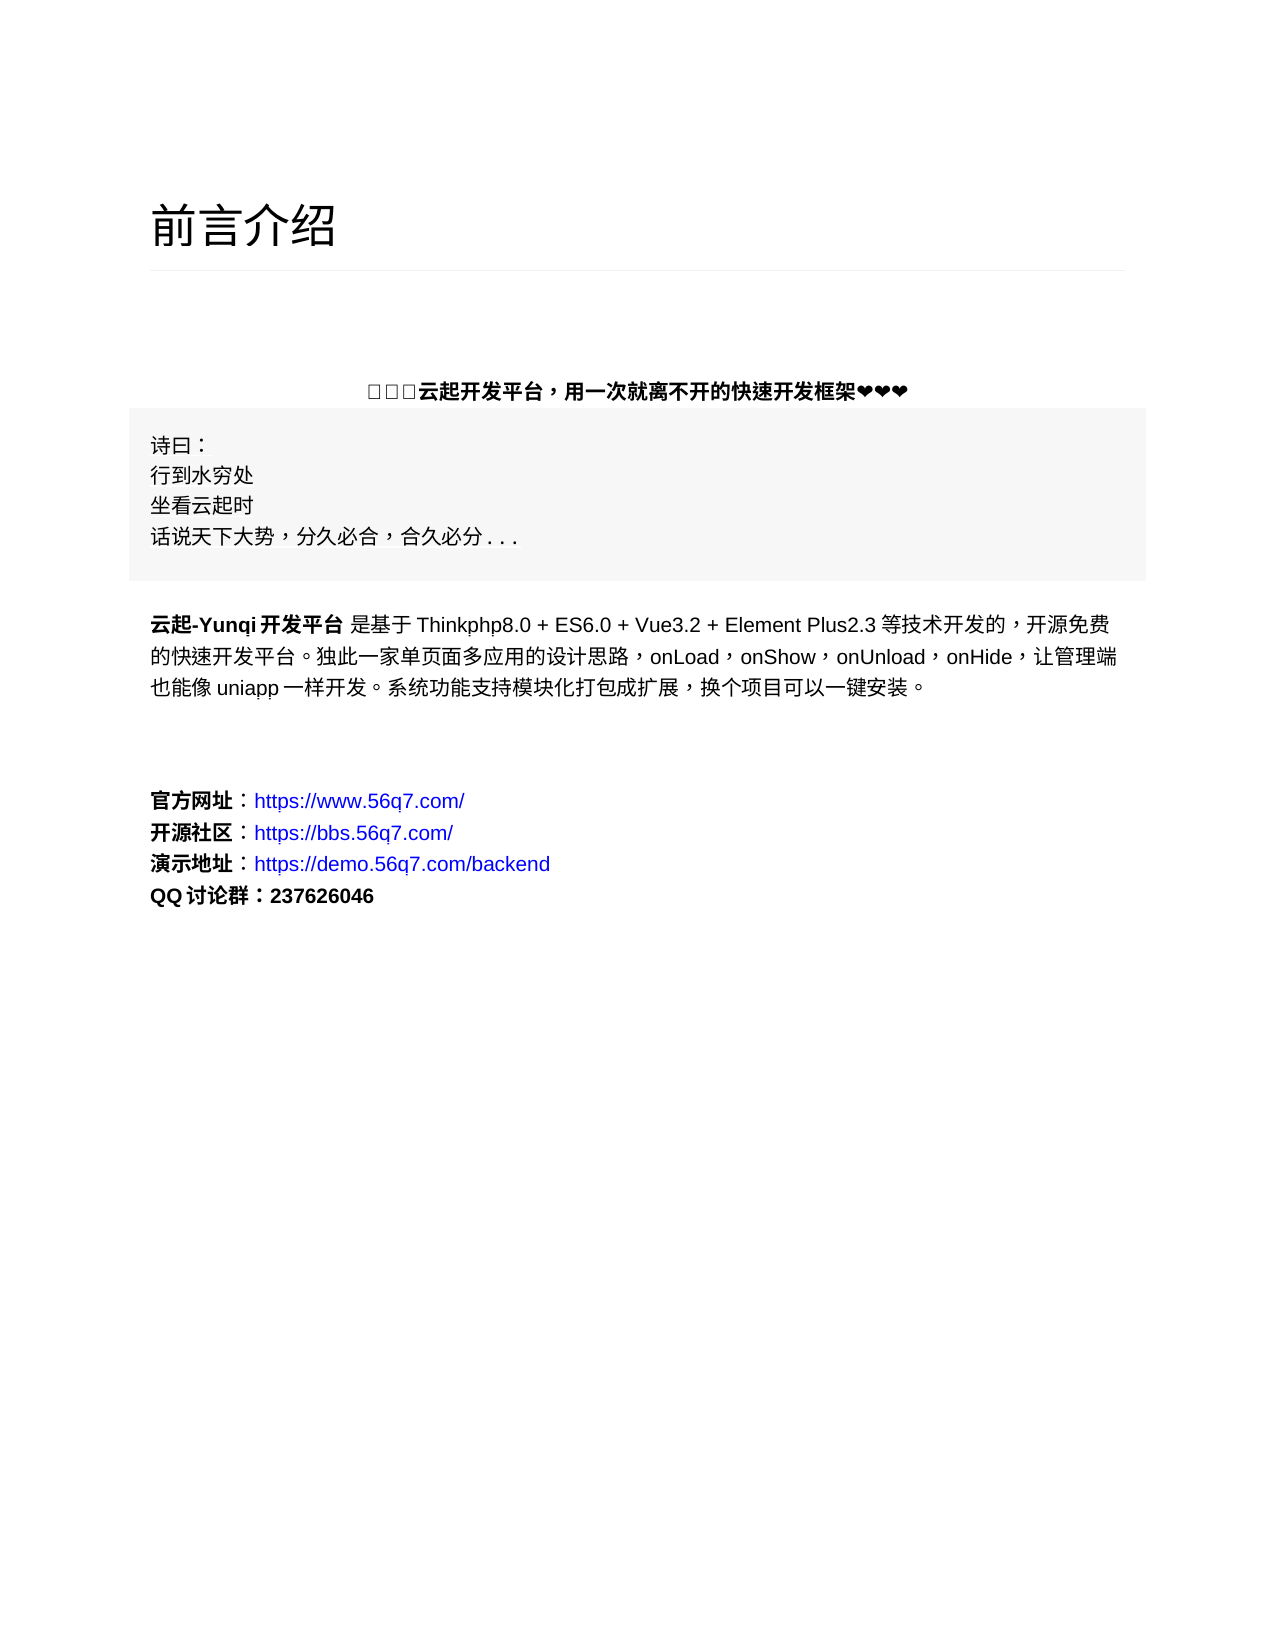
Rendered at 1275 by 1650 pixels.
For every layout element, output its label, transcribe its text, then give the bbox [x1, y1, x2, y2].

text 云起-Yunqi开发平台 是基于Thinkphp8.0 + ES6.0 + Vue3.2 + Element Plus2.3等技术开发的，开源免费的快速开发平台。独此一家单页面多应用的设计思路，onLoad，onShow，onUnload，onHide，让管理端也能像uniapp一样开发。系统功能支持模块化打包成扩展，换个项目可以一键安装。 [150, 606, 1125, 700]
text 官方网址：https://www.56q7.com/ 开源社区：https://bbs.56q7.com/ 演示地址：https://demo.56q7.com/backend QQ讨论群：237626046 [150, 782, 1125, 907]
subtitle 前言介绍 [150, 180, 1125, 270]
text 诗曰： 行到水穷处 坐看云起时 话说天下大势，分久必合，合久必分... [129, 408, 1146, 581]
text ❤❤❤云起开发平台，用一次就离不开的快速开发框架❤❤❤ [150, 372, 1125, 404]
